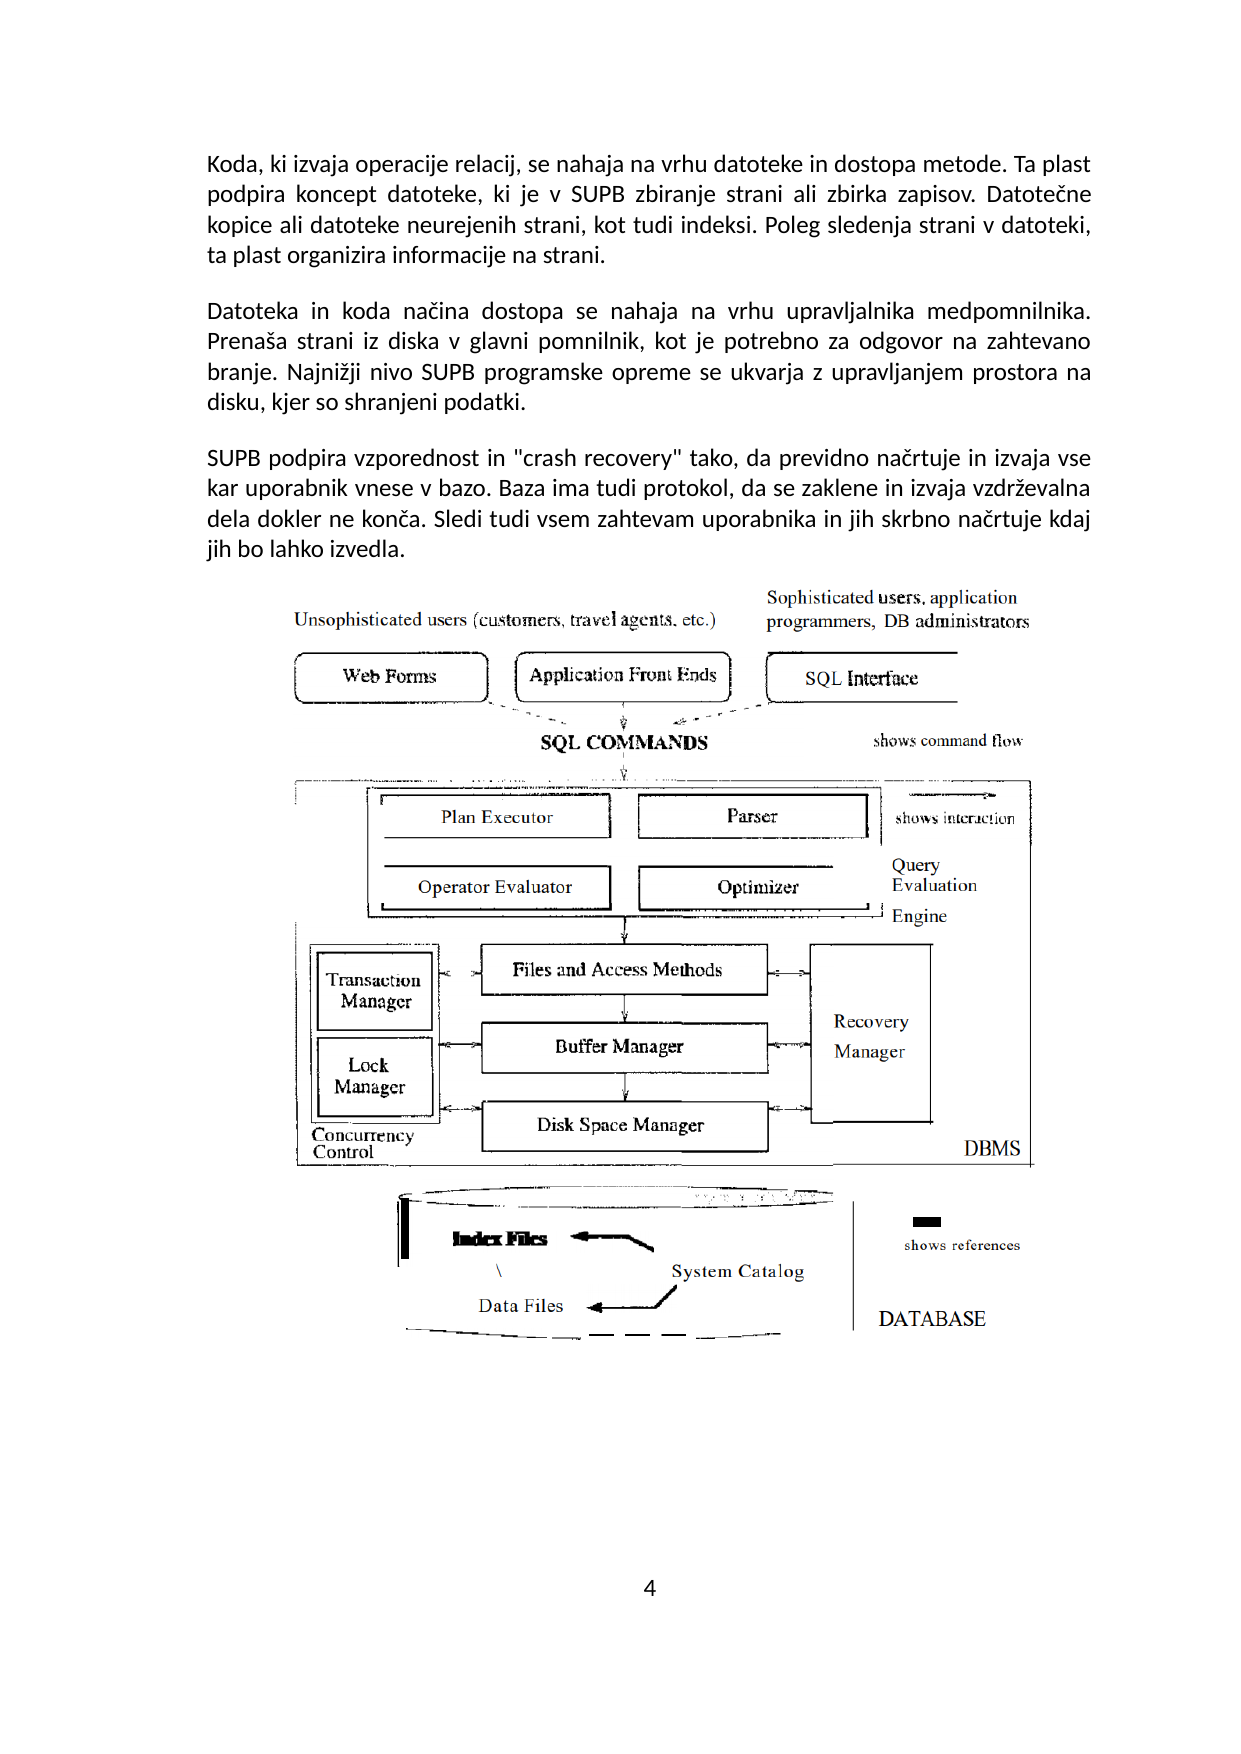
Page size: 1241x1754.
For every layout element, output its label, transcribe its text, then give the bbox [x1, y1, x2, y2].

text Datoteka in koda načina dostopa se nahaja na vrhu upravljalnika medpomnilnika. Prenaša strani iz diska v glavni pomnilnik, kot je potrebno za odgovor na zahtevano branje. Najnižji nivo SUPB programske opreme se ukvarja z upravljanjem prostora na disku, kjer so shranjeni podatki. [207, 295, 1092, 417]
text Koda, ki izvaja operacije relacij, se nahaja na vrhu datoteke in dostopa metode. Ta plast podpira koncept datoteke, ki je v SUPB zbiranje strani ali zbirka zapisov. Datotečne kopice ali datoteke neurejenih strani, kot tudi indeksi. Poleg sledenja strani v datoteki, ta plast organizira informacije na strani. [207, 148, 1092, 270]
picture [257, 588, 1043, 1345]
text SUPB podpira vzporednost in "crash recovery" tako, da previdno načrtuje in izvaja vse kar uporabnik vnese v bazo. Baza ima tudi protokol, da se zaklene in izvaja vzdrževalna dela dokler ne konča. Sledi tudi vsem zahtevam uporabnika in jih skrbno načrtuje kdaj jih bo lahko izvedla. [207, 442, 1092, 564]
